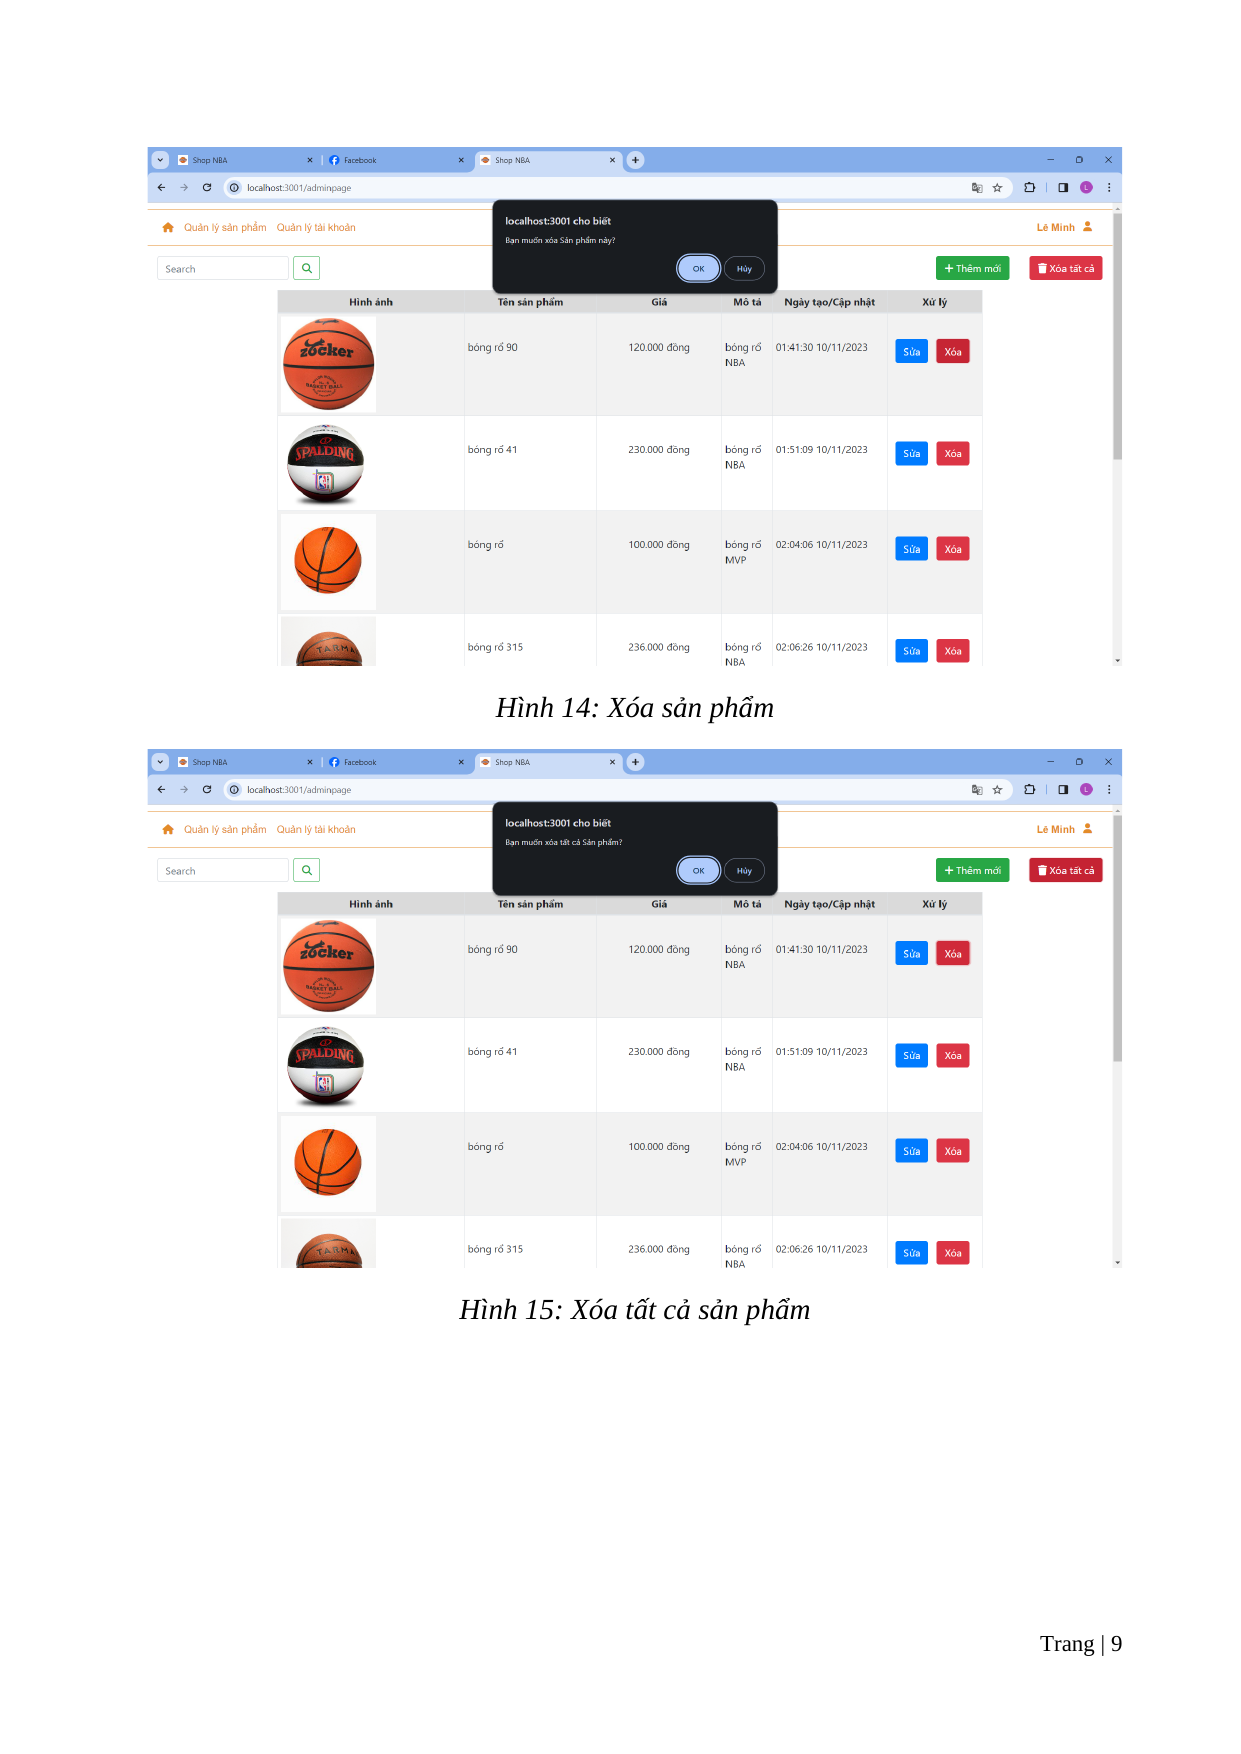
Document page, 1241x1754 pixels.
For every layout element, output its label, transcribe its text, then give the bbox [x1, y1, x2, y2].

picture [147, 147, 1123, 666]
text Hình 15: Xóa tất cả sản phẩm [148, 1292, 1122, 1326]
text Hình 14: Xóa sản phẩm [148, 690, 1122, 724]
picture [147, 749, 1123, 1268]
